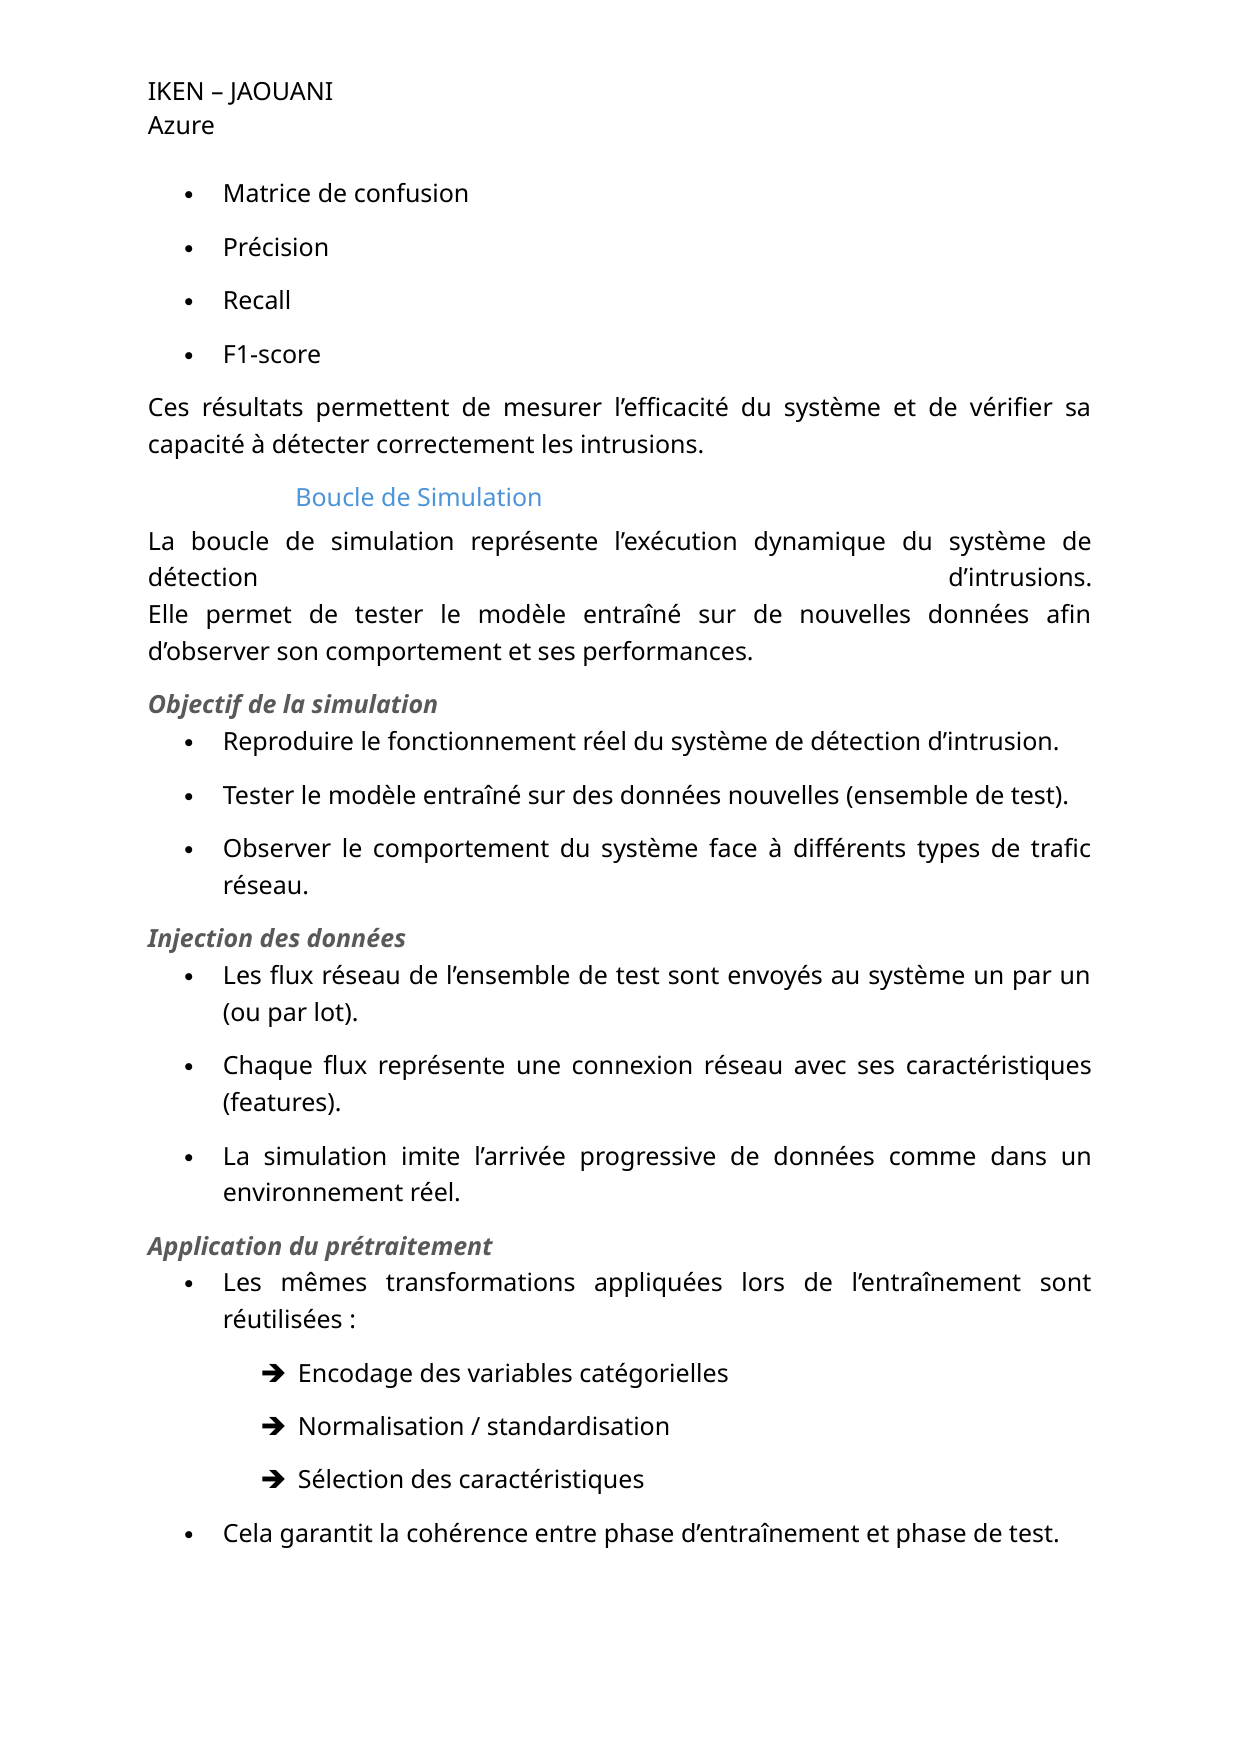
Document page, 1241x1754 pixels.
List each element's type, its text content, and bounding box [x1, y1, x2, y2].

list La simulation imite l’arrivée progressive de données comme dans un environnement réel. [185, 1138, 1092, 1209]
list Chaque flux représente une connexion réseau avec ses caractéristiques (features). [185, 1048, 1092, 1119]
list Cela garantit la cohérence entre phase d’entraînement et phase de test. [185, 1516, 1092, 1550]
list Recall [185, 283, 1092, 317]
list Tester le modèle entraîné sur des données nouvelles (ensemble de test). [185, 777, 1092, 811]
list Sélection des caractéristiques [260, 1462, 1092, 1496]
list Encodage des variables catégorielles [260, 1355, 1092, 1389]
subtitle Application du prétraitement [148, 1228, 1092, 1262]
text Ces résultats permettent de mesurer l’efficacité du système et de vérifier sa capacité à détecter correctement les intrusions. [148, 390, 1092, 461]
list Observer le comportement du système face à différents types de trafic réseau. [185, 831, 1092, 902]
list Matrice de confusion [185, 176, 1092, 210]
list Précision [185, 229, 1092, 263]
list Les flux réseau de l’ensemble de test sont envoyés au système un par un (ou par lot). [185, 958, 1092, 1028]
subtitle Objectif de la simulation [148, 687, 1092, 721]
subtitle Injection des données [148, 921, 1092, 955]
list Les mêmes transformations appliquées lors de l’entraînement sont réutilisées : [185, 1265, 1092, 1336]
subtitle Boucle de Simulation [295, 480, 1092, 514]
text La boucle de simulation représente l’exécution dynamique du système de détection d’intrusions. Elle permet de tester le modèle entraîné sur de nouvelles données afin d’observer son comportement et ses performances. [148, 523, 1092, 668]
list Reproduire le fonctionnement réel du système de détection d’intrusion. [185, 724, 1092, 758]
list F1-score [185, 336, 1092, 370]
list Normalisation / standardisation [260, 1409, 1092, 1443]
